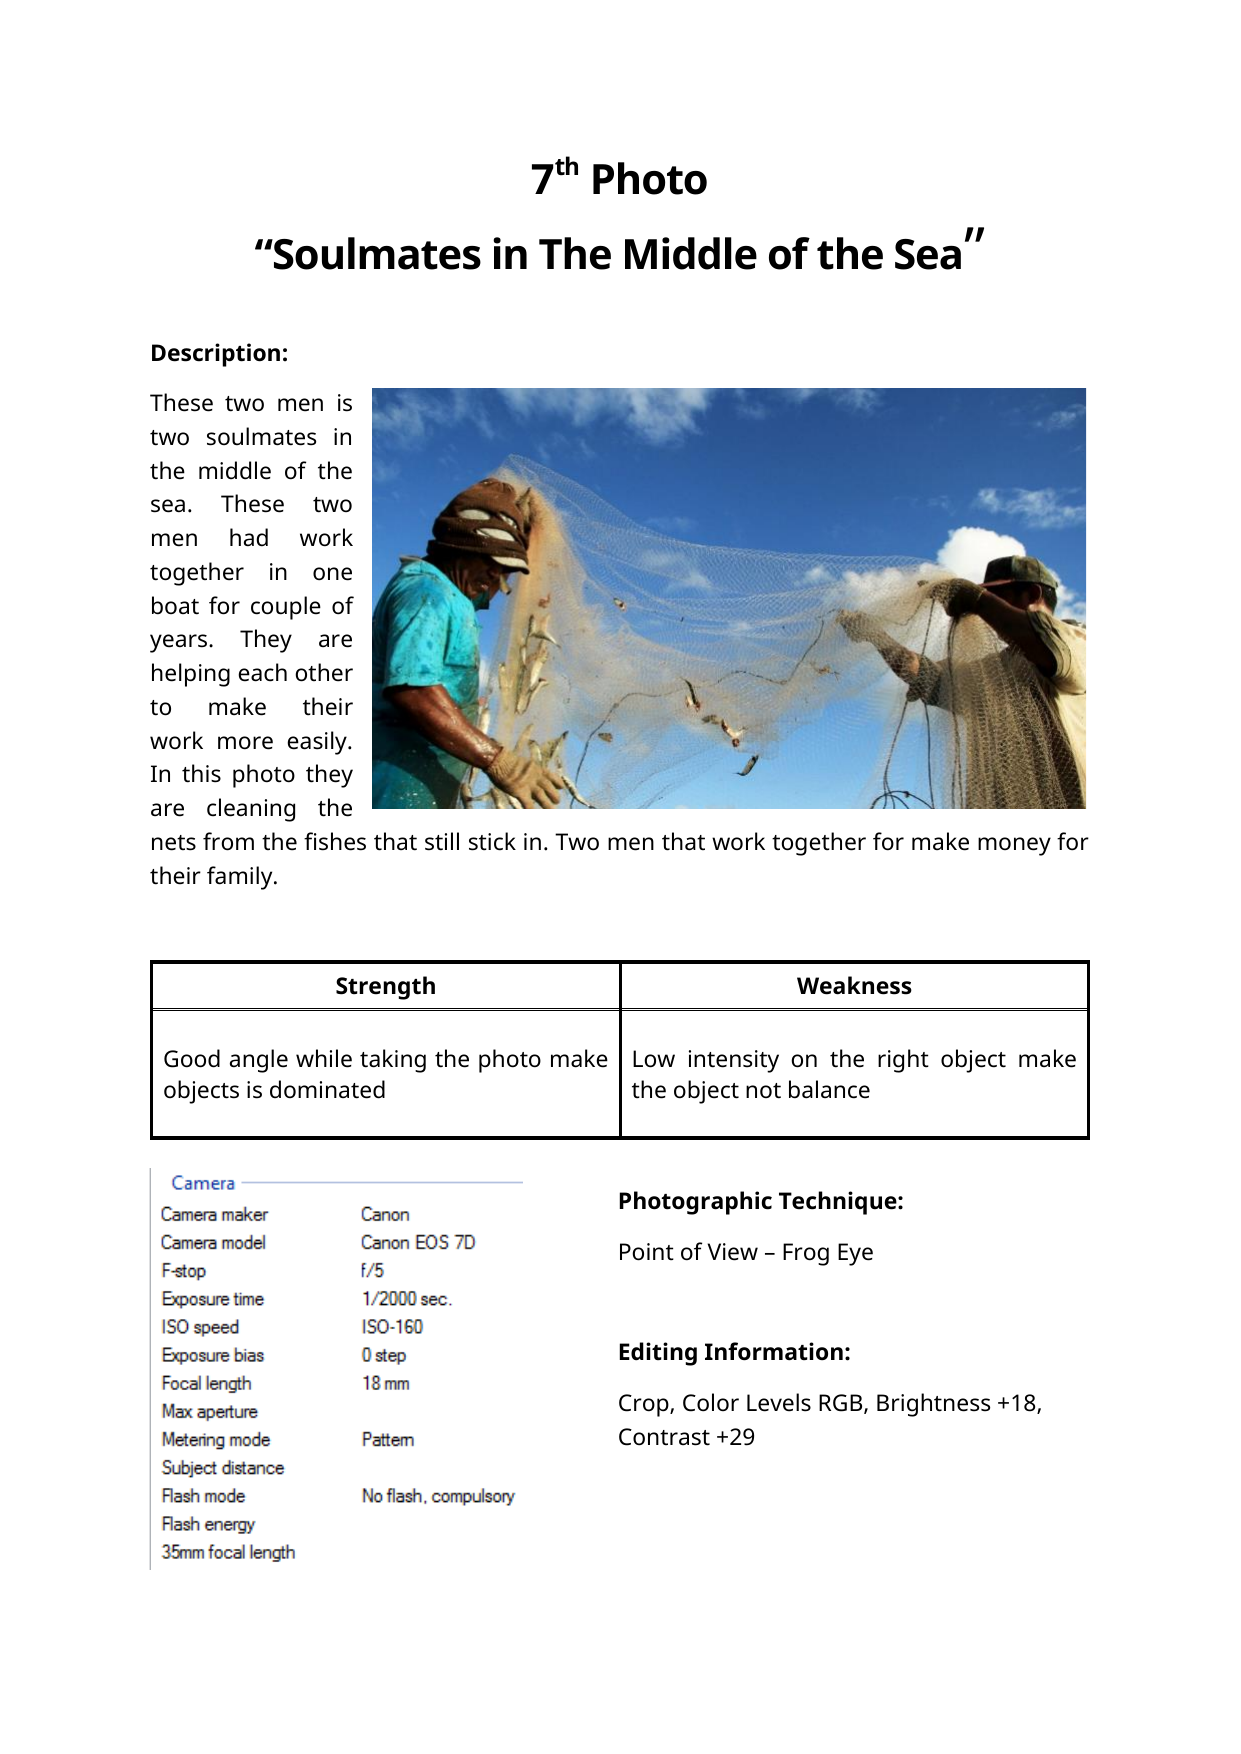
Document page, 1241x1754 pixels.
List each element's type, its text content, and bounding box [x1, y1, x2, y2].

table_cell Low intensity on the right object make the object not balance [622, 1011, 1087, 1136]
picture [370, 388, 1087, 808]
picture [149, 1168, 523, 1570]
table_header Strength [153, 964, 619, 1008]
text Description: [150, 337, 1090, 368]
table_cell Good angle while taking the photo make objects is dominated [153, 1011, 619, 1136]
title 7th Photo [150, 150, 1090, 207]
title “Soulmates in The Middle of the Sea” [150, 207, 1090, 286]
table_header Weakness [622, 964, 1087, 1008]
